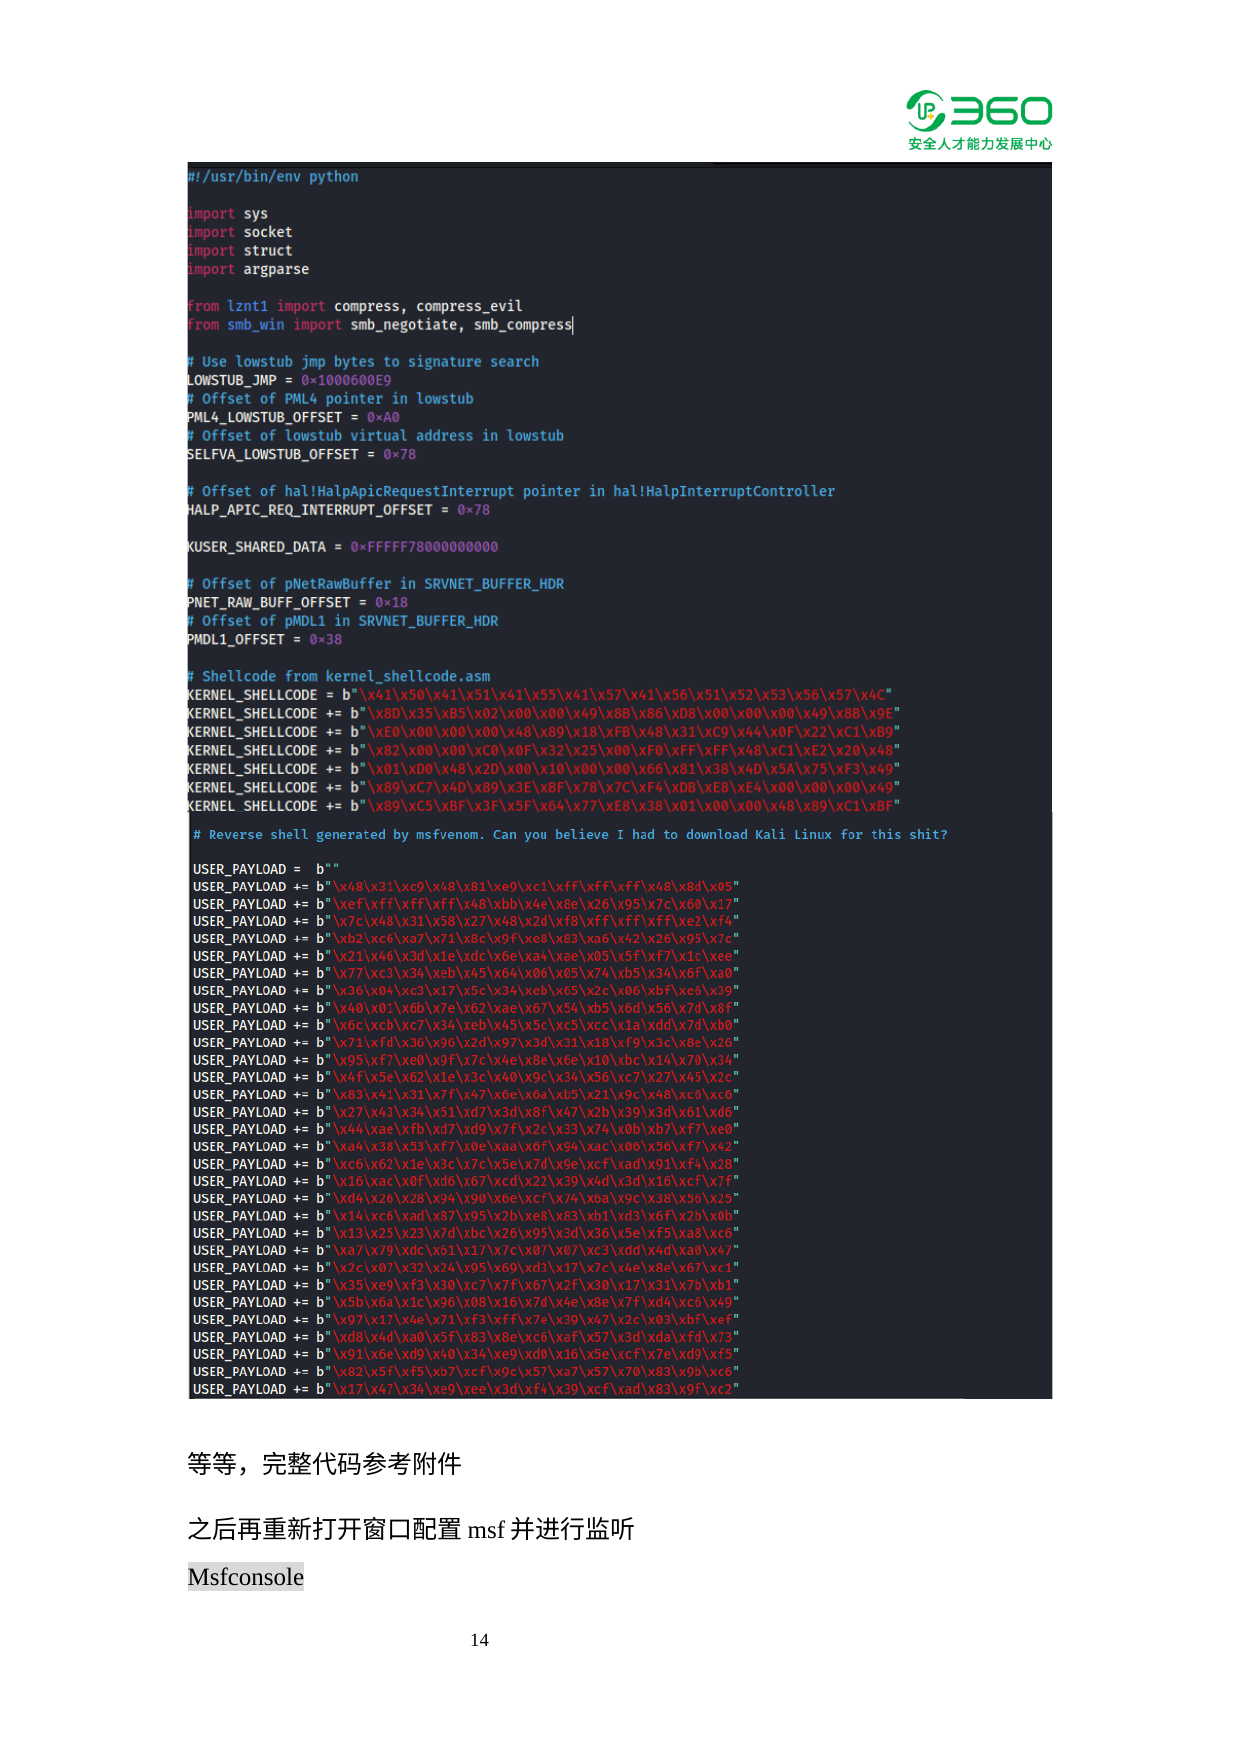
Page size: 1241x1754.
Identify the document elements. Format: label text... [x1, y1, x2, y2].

text 等等，完整代码参考附件 [187, 1430, 1053, 1495]
picture [905, 90, 1053, 150]
text 之后再重新打开窗口配置msf并进行监听 [187, 1495, 1053, 1560]
picture [187, 162, 1053, 1399]
text Msfconsole [187, 1560, 1053, 1593]
